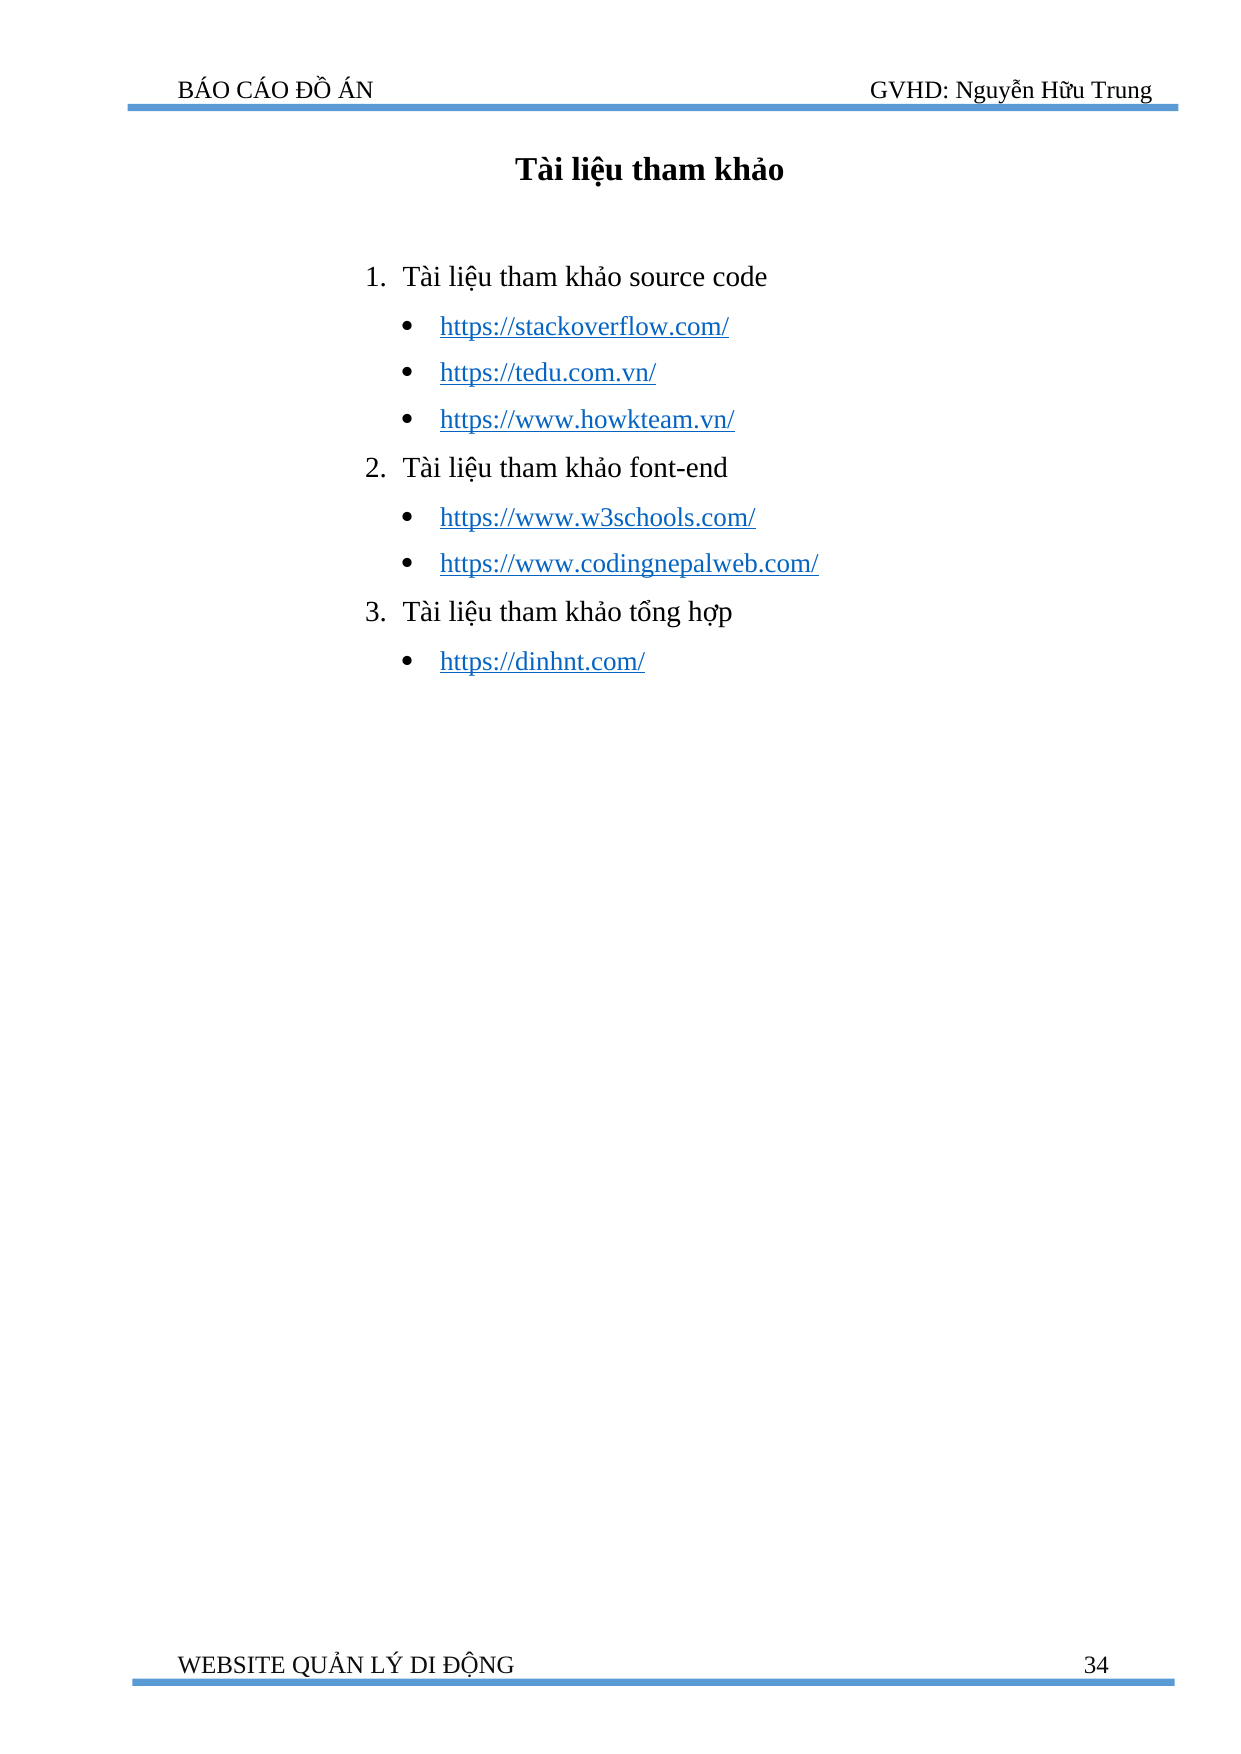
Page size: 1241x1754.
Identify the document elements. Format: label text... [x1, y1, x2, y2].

list https://stackoverflow.com/ [402, 310, 1122, 341]
list https://tedu.com.vn/ [402, 357, 1122, 388]
list https://www.codingnepalweb.com/ [402, 547, 1122, 579]
subtitle Tài liệu tham khảo [177, 149, 1122, 188]
list https://www.w3schools.com/ [402, 501, 1122, 532]
list Tài liệu tham khảo tổng hợp [365, 594, 1122, 628]
list https://dinhnt.com/ [402, 645, 1122, 676]
list Tài liệu tham khảo font-end [365, 450, 1122, 484]
list https://www.howkteam.vn/ [402, 403, 1122, 435]
list Tài liệu tham khảo source code [365, 259, 1122, 293]
